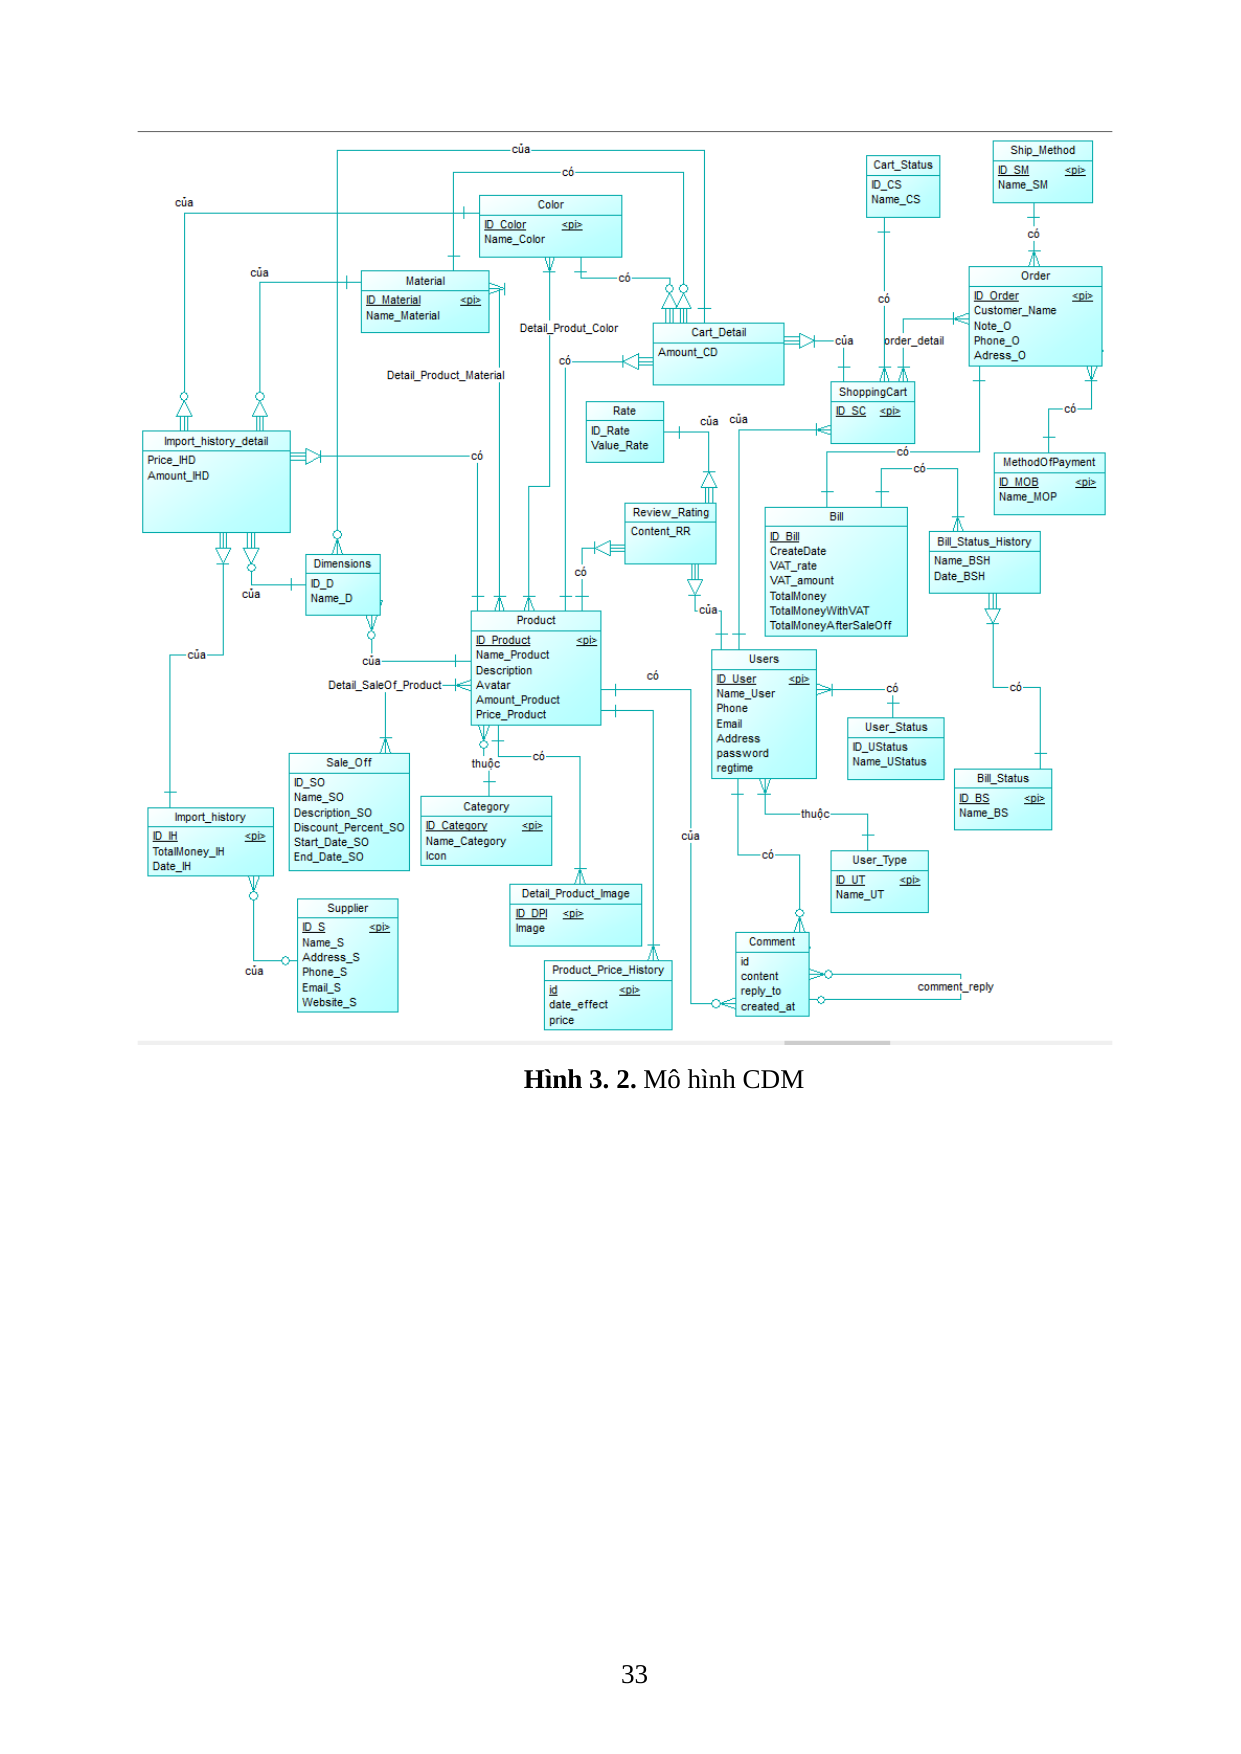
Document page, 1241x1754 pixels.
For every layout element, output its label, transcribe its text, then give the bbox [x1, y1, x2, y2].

picture [137, 131, 1113, 1045]
text Hình 3. 2. Mô hình CDM [147, 1063, 1122, 1094]
